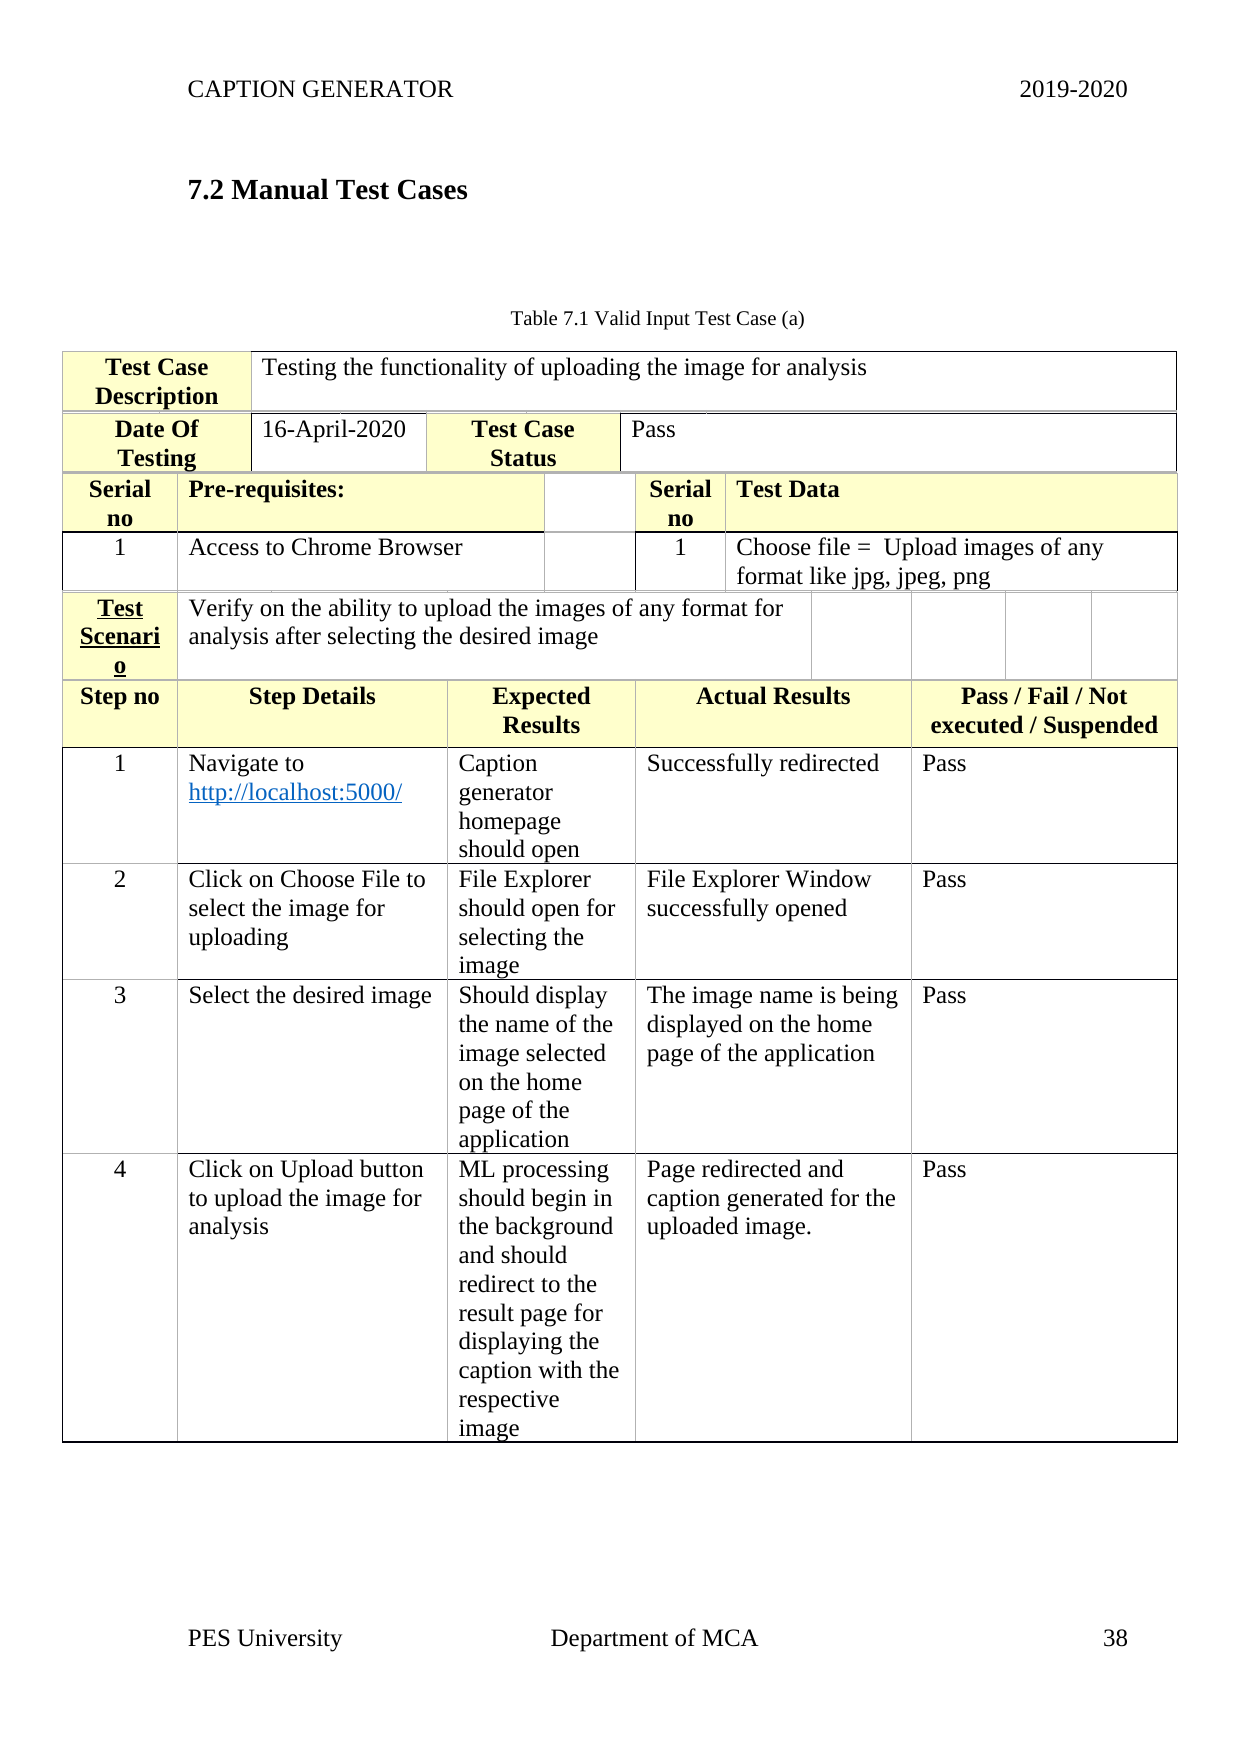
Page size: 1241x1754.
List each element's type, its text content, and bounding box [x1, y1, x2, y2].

text 7.2 Manual Test Cases [187, 172, 1128, 206]
table_cell Click on Choose File to select the image for uploading [178, 864, 447, 979]
table_cell Serial no [63, 474, 177, 531]
table_cell Pass [621, 414, 1176, 471]
table_cell Test Case Status [427, 414, 620, 471]
table_cell [1092, 593, 1177, 679]
table_cell [1006, 593, 1091, 679]
table_cell The image name is being displayed on the home page of the application [636, 980, 911, 1153]
table_cell Serial no [636, 474, 725, 531]
table_cell Pre-requisites: [178, 474, 544, 531]
table_cell Caption generator homepage should open [448, 748, 635, 863]
table_cell 4 [63, 1154, 177, 1441]
table_cell Step no [63, 681, 177, 747]
table_cell File Explorer should open for selecting the image [448, 864, 635, 979]
table_cell [812, 593, 911, 679]
table_cell Pass / Fail / Not executed / Suspended [912, 681, 1177, 747]
table_cell Test Data [726, 474, 1177, 531]
table_cell Pass [912, 980, 1177, 1153]
table_cell Successfully redirected [636, 748, 911, 863]
table_cell 1 [636, 533, 725, 590]
table_cell 16-April-2020 [252, 414, 426, 471]
table_cell ML processing should begin in the background and should redirect to the result page for displaying the caption with the respective image [448, 1154, 635, 1441]
table_cell Pass [912, 748, 1177, 863]
table_cell Click on Upload button to upload the image for analysis [178, 1154, 447, 1441]
table_cell File Explorer Window successfully opened [636, 864, 911, 979]
table_cell 3 [63, 980, 177, 1153]
table_cell Pass [912, 1154, 1177, 1441]
table_cell [912, 593, 1005, 679]
table_cell Test Scenario [63, 593, 177, 679]
table_cell Actual Results [636, 681, 911, 747]
table_cell Access to Chrome Browser [178, 533, 544, 590]
text Table 7.1 Valid Input Test Case (a) [187, 306, 1128, 330]
table_cell Navigate to http://localhost:5000/ [178, 748, 447, 863]
table_cell Select the desired image [178, 980, 447, 1153]
table_cell [545, 533, 635, 590]
table_cell Step Details [178, 681, 447, 747]
table_cell [545, 474, 635, 531]
table_header Testing the functionality of uploading the image for analysis [252, 352, 1176, 410]
table_cell 2 [63, 864, 177, 979]
table_cell Pass [912, 864, 1177, 979]
table_cell Expected Results [448, 681, 635, 747]
table_cell 1 [63, 748, 177, 863]
table_cell 1 [63, 533, 177, 590]
table_cell Should display the name of the image selected on the home page of the application [448, 980, 635, 1153]
table_cell Choose file = Upload images of any format like jpg, jpeg, png [726, 533, 1177, 590]
table_cell Page redirected and caption generated for the uploaded image. [636, 1154, 911, 1441]
table_cell Verify on the ability to upload the images of any format for analysis after selecting the desired image [178, 593, 811, 679]
table_cell Date Of Testing [63, 414, 251, 471]
table_header Test Case Description [63, 352, 251, 410]
